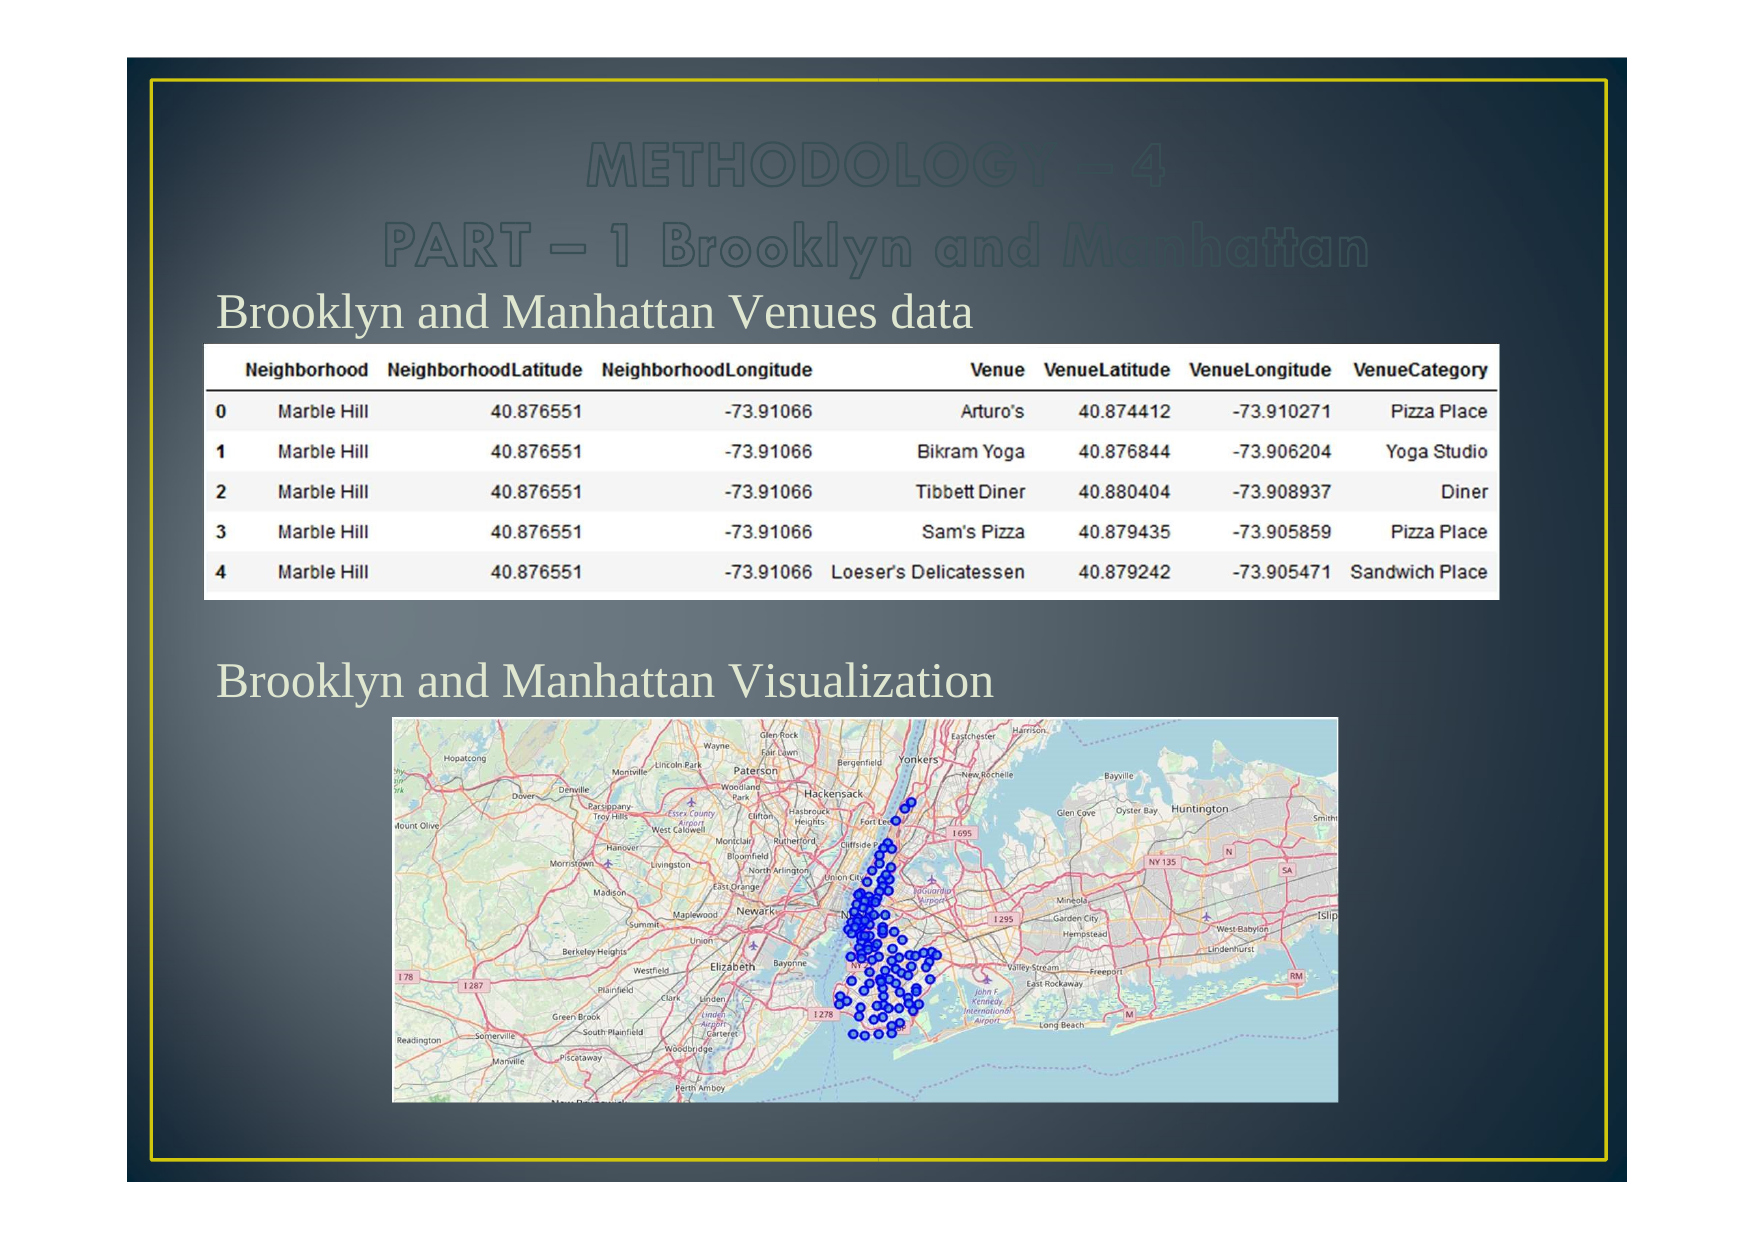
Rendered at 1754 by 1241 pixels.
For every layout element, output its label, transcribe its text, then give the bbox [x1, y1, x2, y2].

text Brooklyn and Manhattan Venues data [216, 140, 1520, 340]
picture [126, 57, 1627, 1182]
text Brooklyn and Manhattan Visualization [216, 651, 1520, 709]
